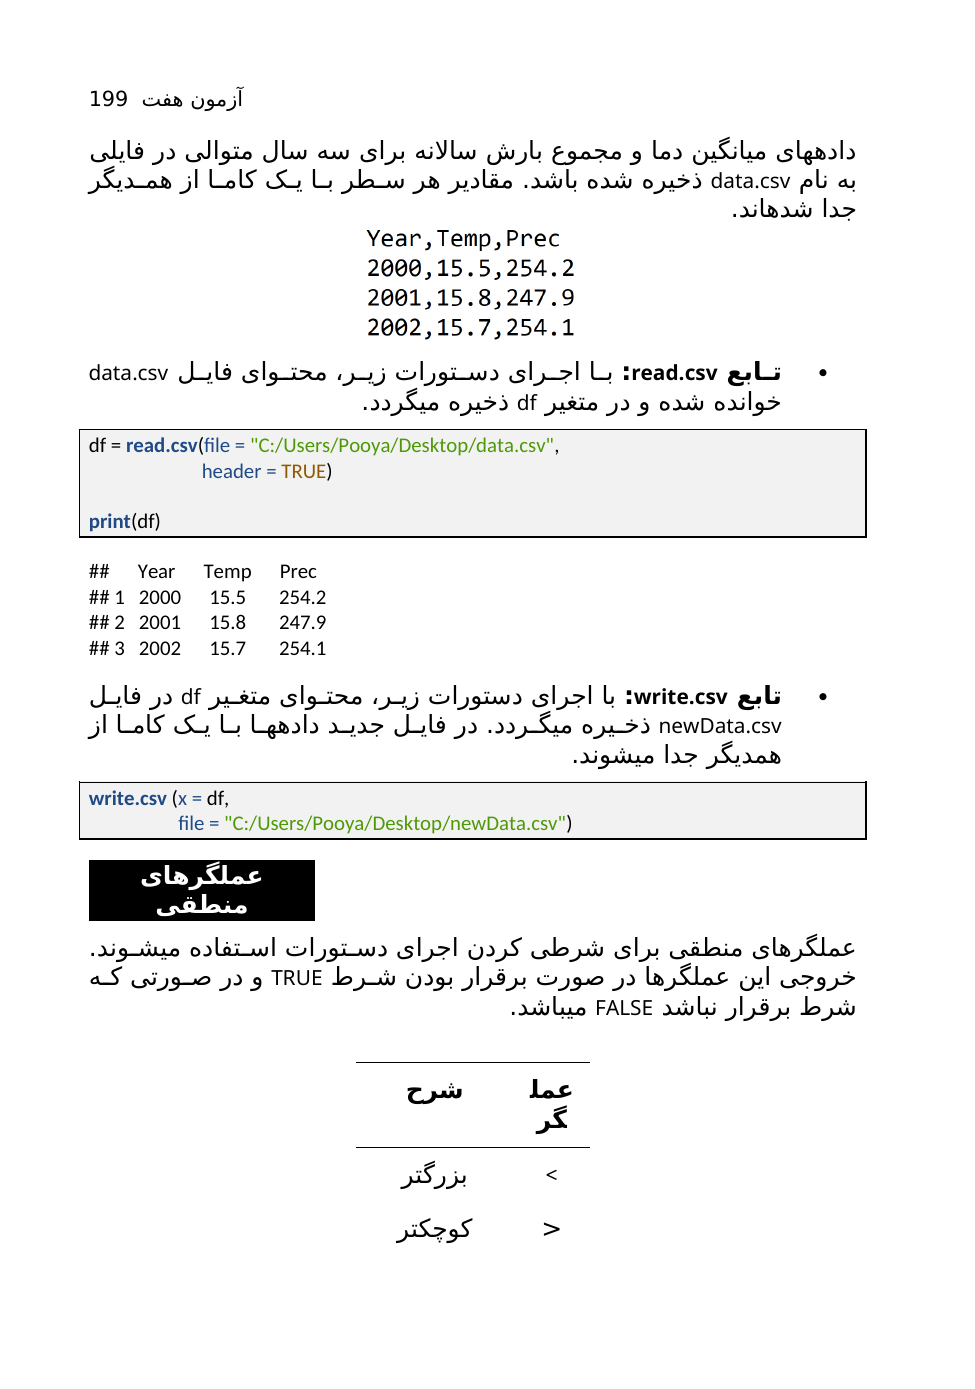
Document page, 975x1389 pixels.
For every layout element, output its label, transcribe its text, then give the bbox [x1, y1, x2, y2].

text df = read.csv(file = "C:/Users/Pooya/Desktop/data.csv", header = TRUE) print(df) [80, 430, 865, 536]
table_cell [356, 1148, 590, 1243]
list تابع write.csv: با اجرای دستورات زیر، محتوای متغیر df در فایل newData.csv ذخیره می‏گردد. در فایل جدید داده‏ها با یک کاما از همدیگر جدا می‏شوند. [89, 681, 819, 769]
text write.csv (x = df, file = "C:/Users/Pooya/Desktop/newData.csv") [80, 783, 865, 838]
text عملگرهای منطقی برای شرطی کردن اجرای دستورات استفاده می‏شوند. خروجی این عملگرها در صورت برقرار بودن شرط TRUE و در صورتی که شرط برقرار نباشد FALSE می‏باشد. [89, 933, 857, 1021]
list تابع read.csv: با اجرای دستورات زیر، محتوای فایل data.csv خوانده شده و در متغیر df ذخیره می‏گردد. [89, 357, 819, 416]
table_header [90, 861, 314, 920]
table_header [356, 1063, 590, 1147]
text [89, 136, 857, 223]
picture [364, 223, 582, 345]
text ## Year Temp Prec ## 1 2000 15.5 254.2 ## 2 2001 15.8 247.9 ## 3 2002 15.7 254.1 [89, 558, 857, 660]
